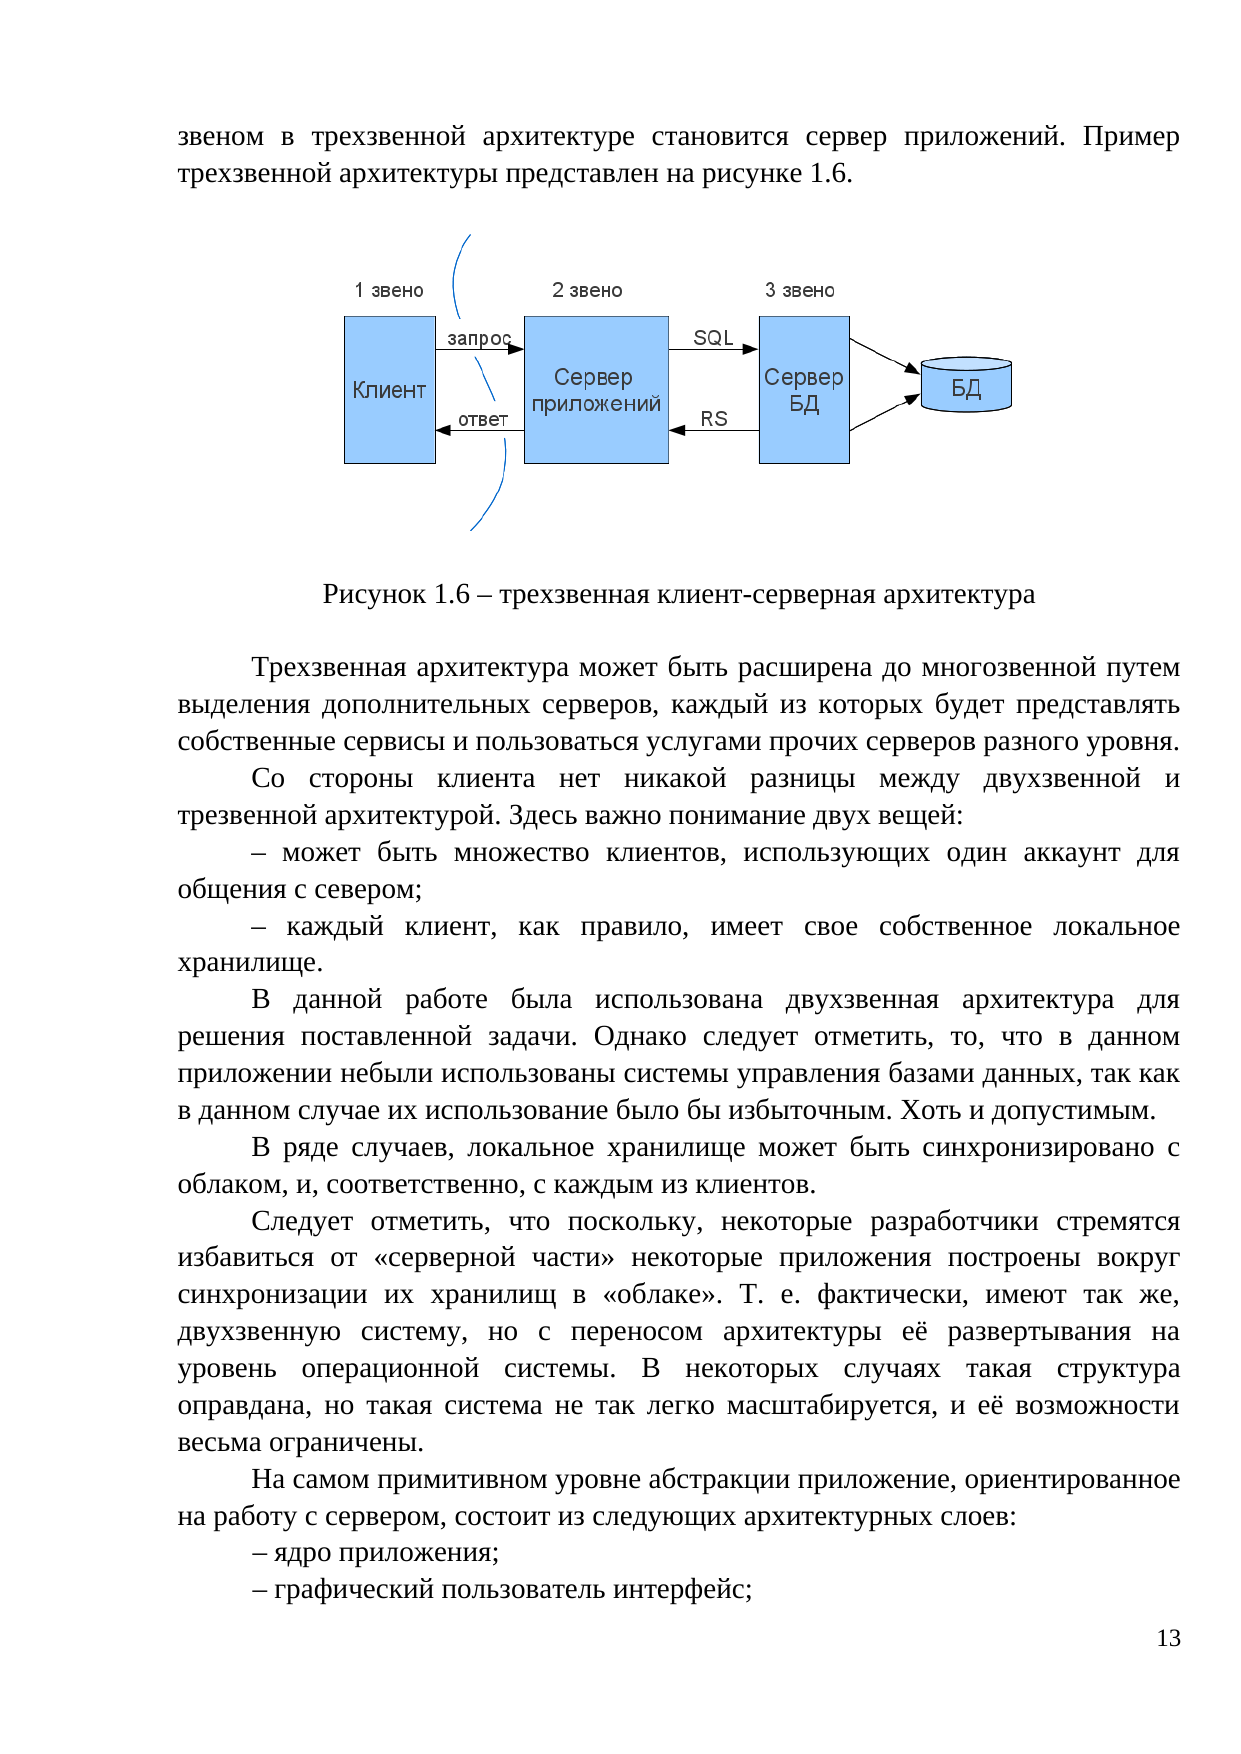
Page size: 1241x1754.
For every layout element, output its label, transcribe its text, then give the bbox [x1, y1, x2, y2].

text – графический пользователь интерфейс; [252, 1571, 1181, 1605]
text – каждый клиент, как правило, имеет свое собственное локальное хранилище. [177, 908, 1181, 978]
text Со стороны клиента нет никакой разницы между двухзвенной и трезвенной архитектурой. Здесь важно понимание двух вещей: [177, 760, 1181, 831]
text Рисунок 1.6 – трехзвенная клиент-серверная архитектура [177, 576, 1181, 609]
text В ряде случаев, локальное хранилище может быть синхронизировано с облаком, и, соответственно, с каждым из клиентов. [177, 1129, 1181, 1199]
text На самом примитивном уровне абстракции приложение, ориентированное на работу с сервером, состоит из следующих архитектурных слоев: [177, 1461, 1181, 1531]
picture [338, 228, 1020, 537]
text Следует отметить, что поскольку, некоторые разработчики стремятся избавиться от «серверной части» некоторые приложения построены вокруг синхронизации их хранилищ в «облаке». Т. е. фактически, имеют так же, двухзвенную систему, но с переносом архитектуры её развертывания на уровень операционной системы. В некоторых случаях такая структура оправдана, но такая система не так легко масштабируется, и её возможности весьма ограничены. [177, 1203, 1181, 1457]
text – может быть множество клиентов, использующих один аккаунт для общения с севером; [177, 834, 1181, 904]
text – ядро приложения; [252, 1534, 1181, 1568]
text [177, 118, 1181, 188]
text Трехзвенная архитектура может быть расширена до многозвенной путем выделения дополнительных серверов, каждый из которых будет представлять собственные сервисы и пользоваться услугами прочих серверов разного уровня. [177, 649, 1181, 757]
text В данной работе была использована двухзвенная архитектура для решения поставленной задачи. Однако следует отметить, то, что в данном приложении небыли использованы системы управления базами данных, так как в данном случае их использование было бы избыточным. Хоть и допустимым. [177, 981, 1181, 1126]
